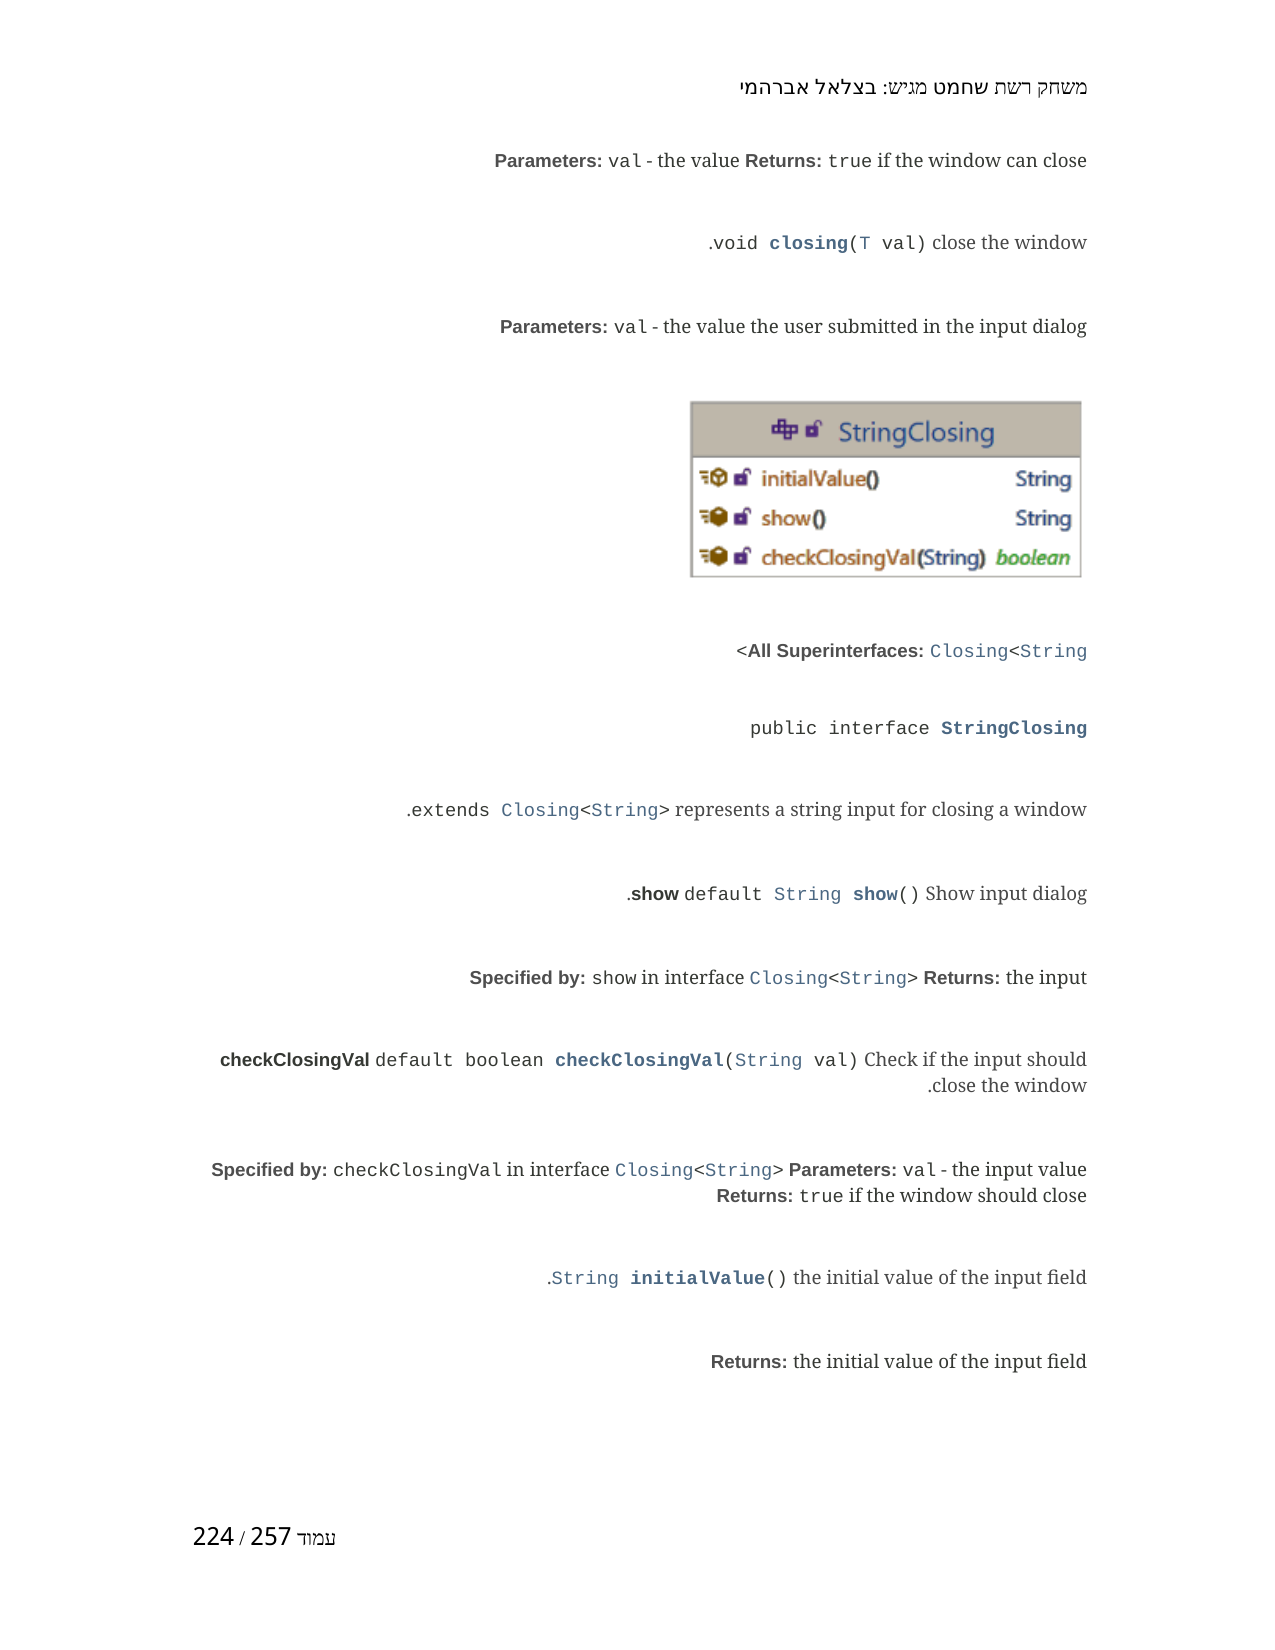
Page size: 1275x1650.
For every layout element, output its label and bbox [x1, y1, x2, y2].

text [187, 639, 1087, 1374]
picture [684, 395, 1088, 584]
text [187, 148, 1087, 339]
